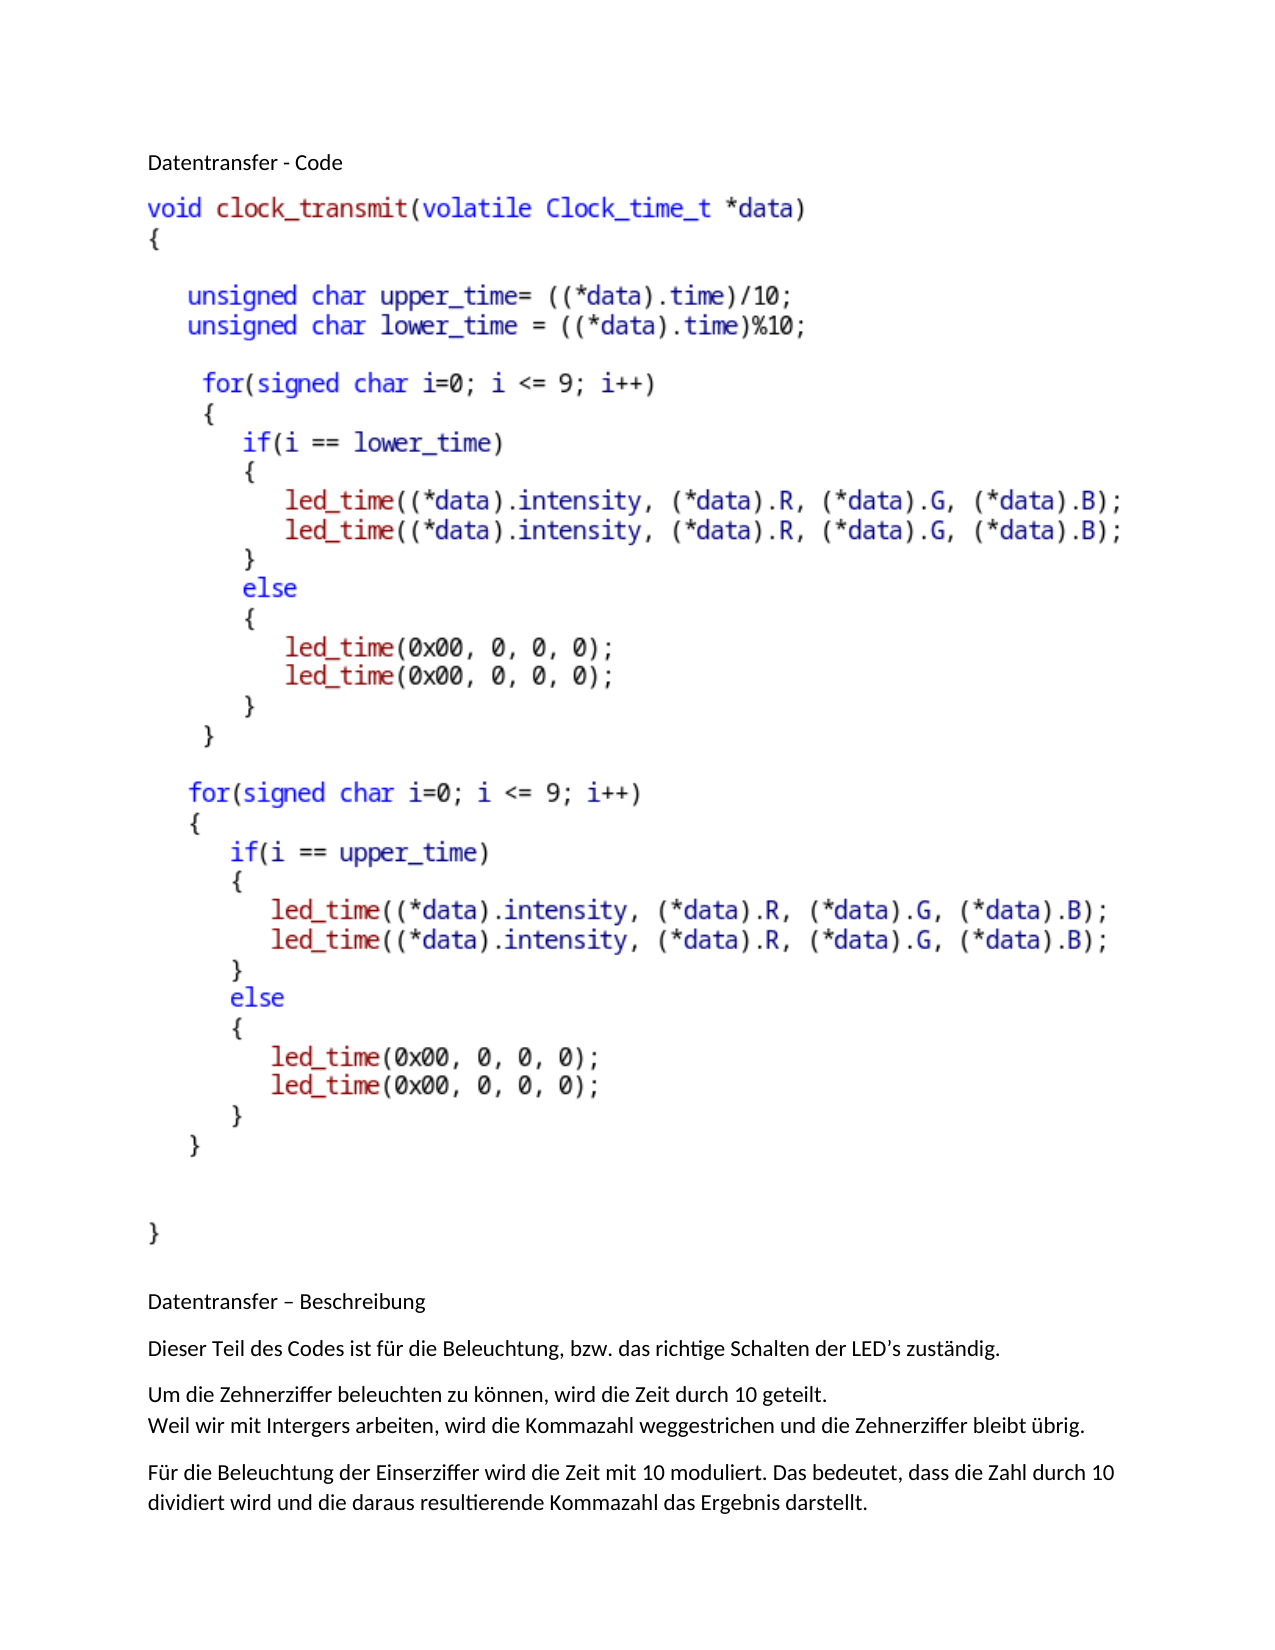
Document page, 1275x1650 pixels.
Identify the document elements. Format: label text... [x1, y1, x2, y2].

text Datentransfer - Code [148, 148, 1127, 176]
text Für die Beleuchtung der Einserziffer wird die Zeit mit 10 moduliert. Das bedeutet, dass die Zahl durch 10 dividiert wird und die daraus resultierende Kommazahl das Ergebnis darstellt. [148, 1458, 1127, 1516]
text Dieser Teil des Codes ist für die Beleuchtung, bzw. das richtige Schalten der LED’s zuständig. [148, 1334, 1127, 1362]
text Um die Zehnerziffer beleuchten zu können, wird die Zeit durch 10 geteilt. Weil wir mit Intergers arbeiten, wird die Kommazahl weggestrichen und die Zehnerziffer bleibt übrig. [148, 1381, 1127, 1439]
text Datentransfer – Beschreibung [148, 1287, 1127, 1315]
